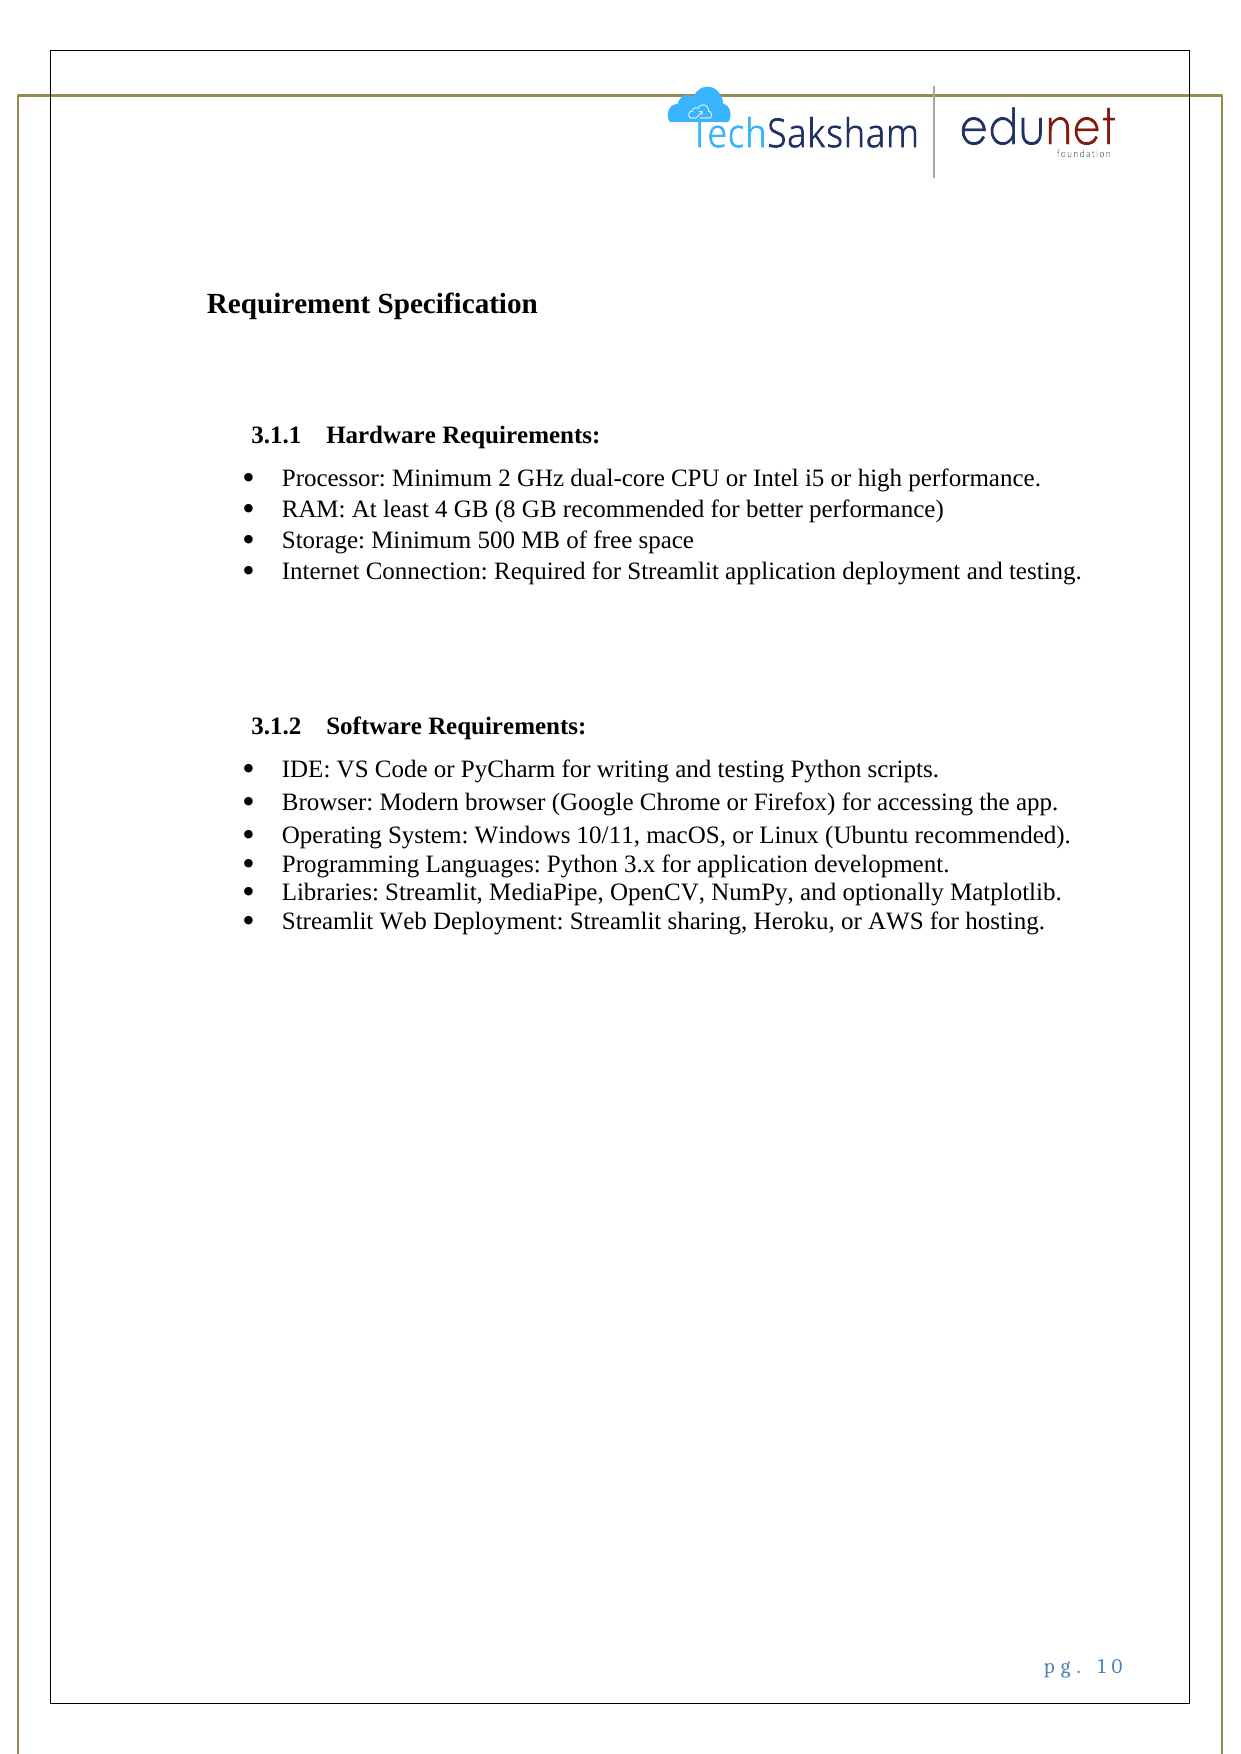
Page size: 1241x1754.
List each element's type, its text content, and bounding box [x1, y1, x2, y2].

list Storage: Minimum 500 MB of free space [244, 525, 1122, 554]
picture [955, 100, 1122, 164]
list Libraries: Streamlit, MediaPipe, OpenCV, NumPy, and optionally Matplotlib. [244, 877, 1122, 906]
list Hardware Requirements: [251, 420, 1122, 449]
list Processor: Minimum 2 GHz dual-core CPU or Intel i5 or high performance. [244, 463, 1122, 492]
list Programming Languages: Python 3.x for application development. [244, 849, 1122, 877]
list Browser: Modern browser (Google Chrome or Firefox) for accessing the app. [244, 787, 1122, 816]
text Requirement Specification [207, 286, 1122, 320]
list Internet Connection: Required for Streamlit application deployment and testing. [244, 556, 1122, 585]
list Streamlit Web Deployment: Streamlit sharing, Heroku, or AWS for hosting. [244, 906, 1122, 935]
list Operating System: Windows 10/11, macOS, or Linux (Ubuntu recommended). [244, 820, 1122, 849]
list RAM: At least 4 GB (8 GB recommended for better performance) [244, 494, 1122, 523]
list IDE: VS Code or PyCharm for writing and testing Python scripts. [244, 754, 1122, 783]
list Software Requirements: [251, 711, 1122, 739]
picture [662, 79, 923, 154]
